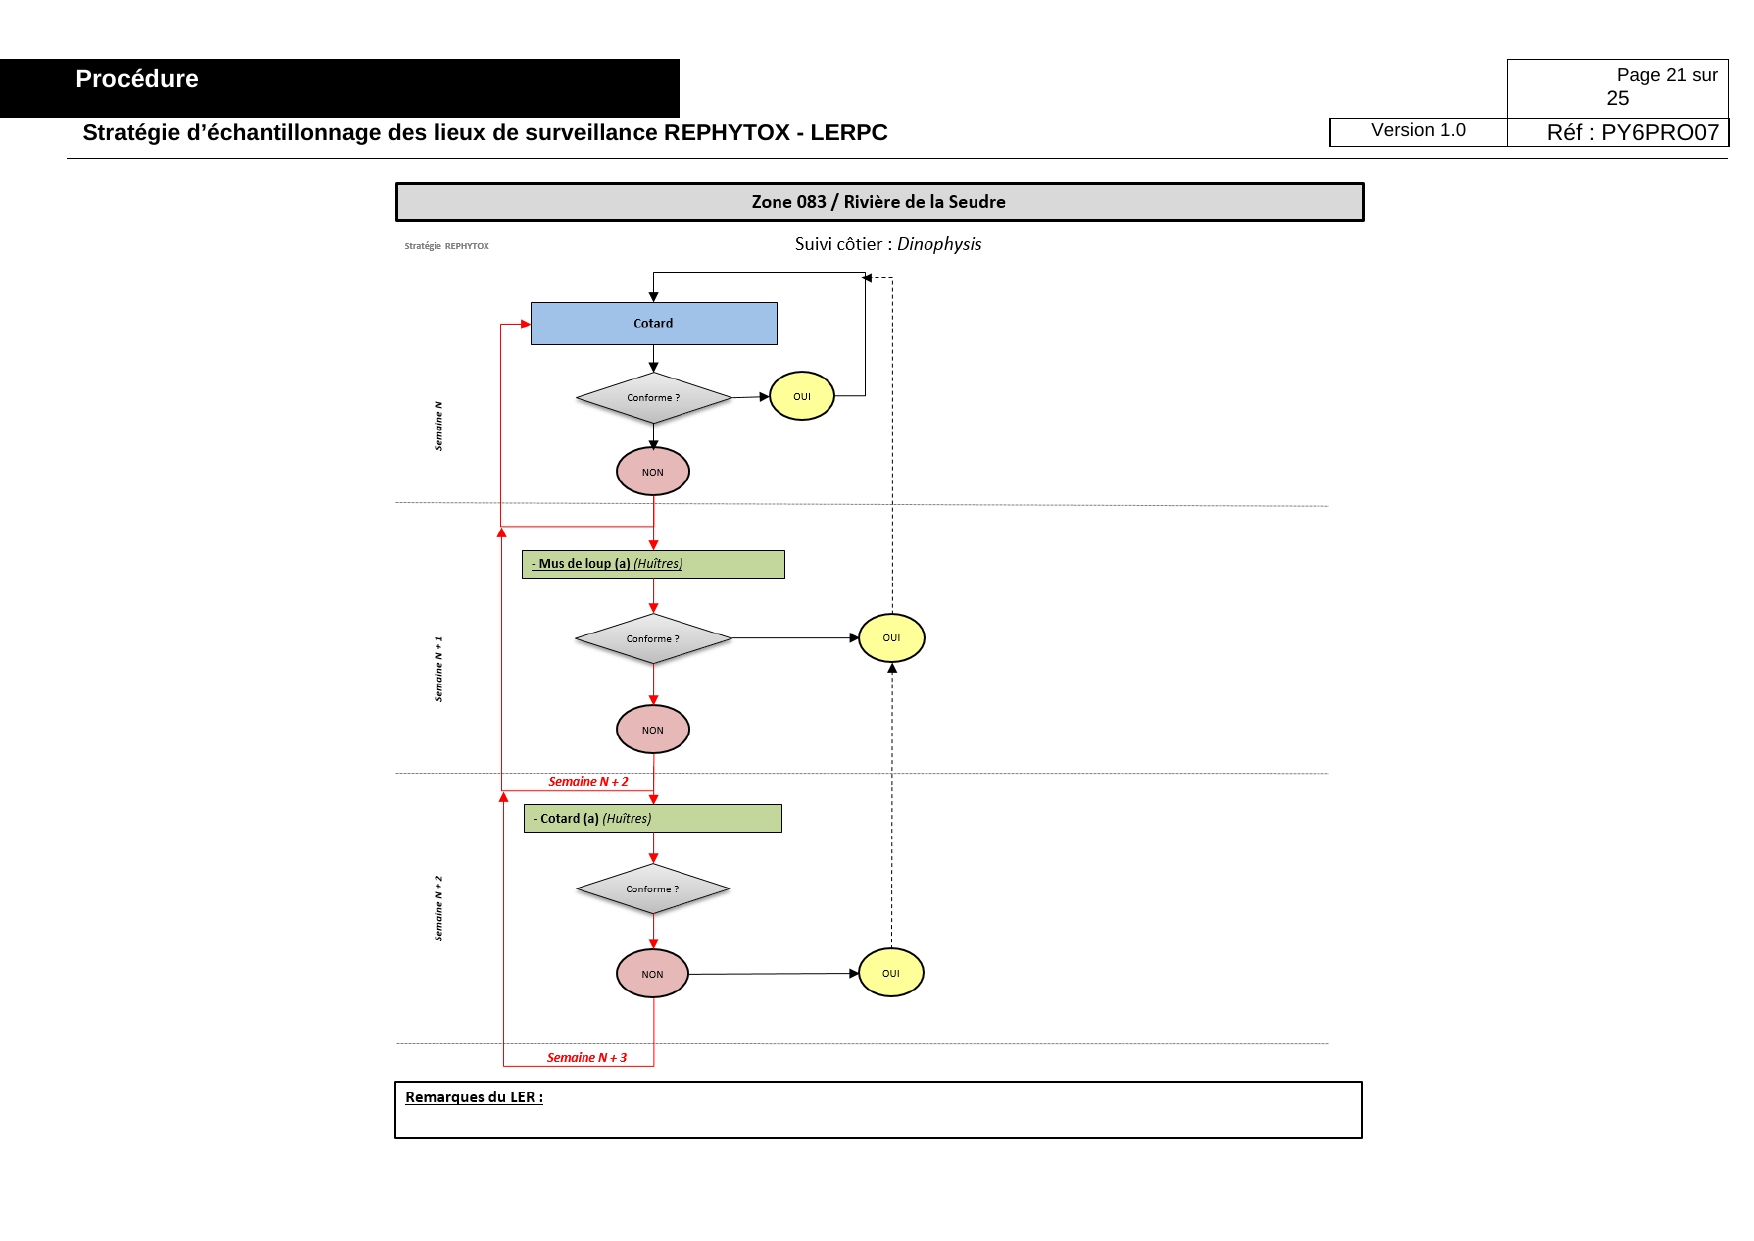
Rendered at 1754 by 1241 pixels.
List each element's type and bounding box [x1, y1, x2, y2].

picture [388, 176, 1367, 1143]
